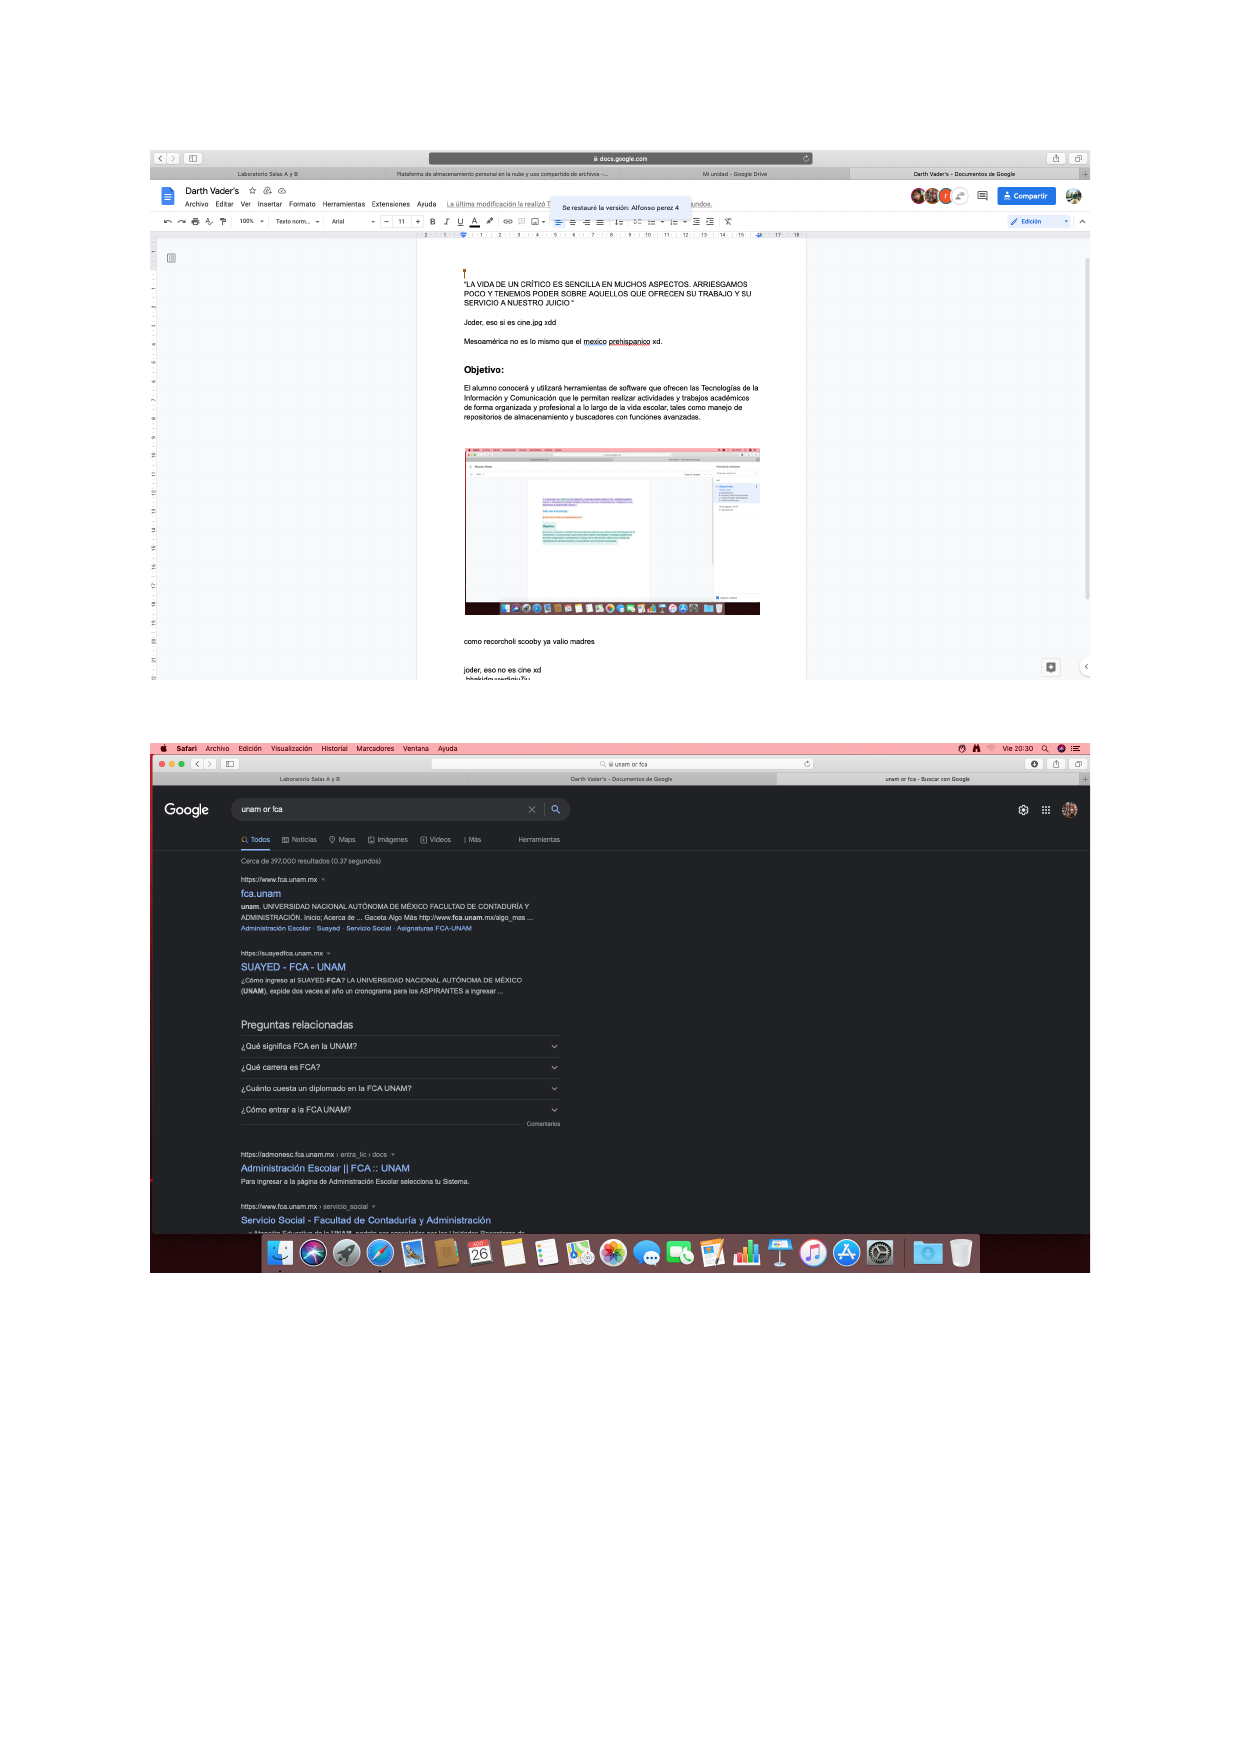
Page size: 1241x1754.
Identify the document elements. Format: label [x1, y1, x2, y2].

picture [150, 743, 1091, 1273]
picture [150, 150, 1091, 680]
